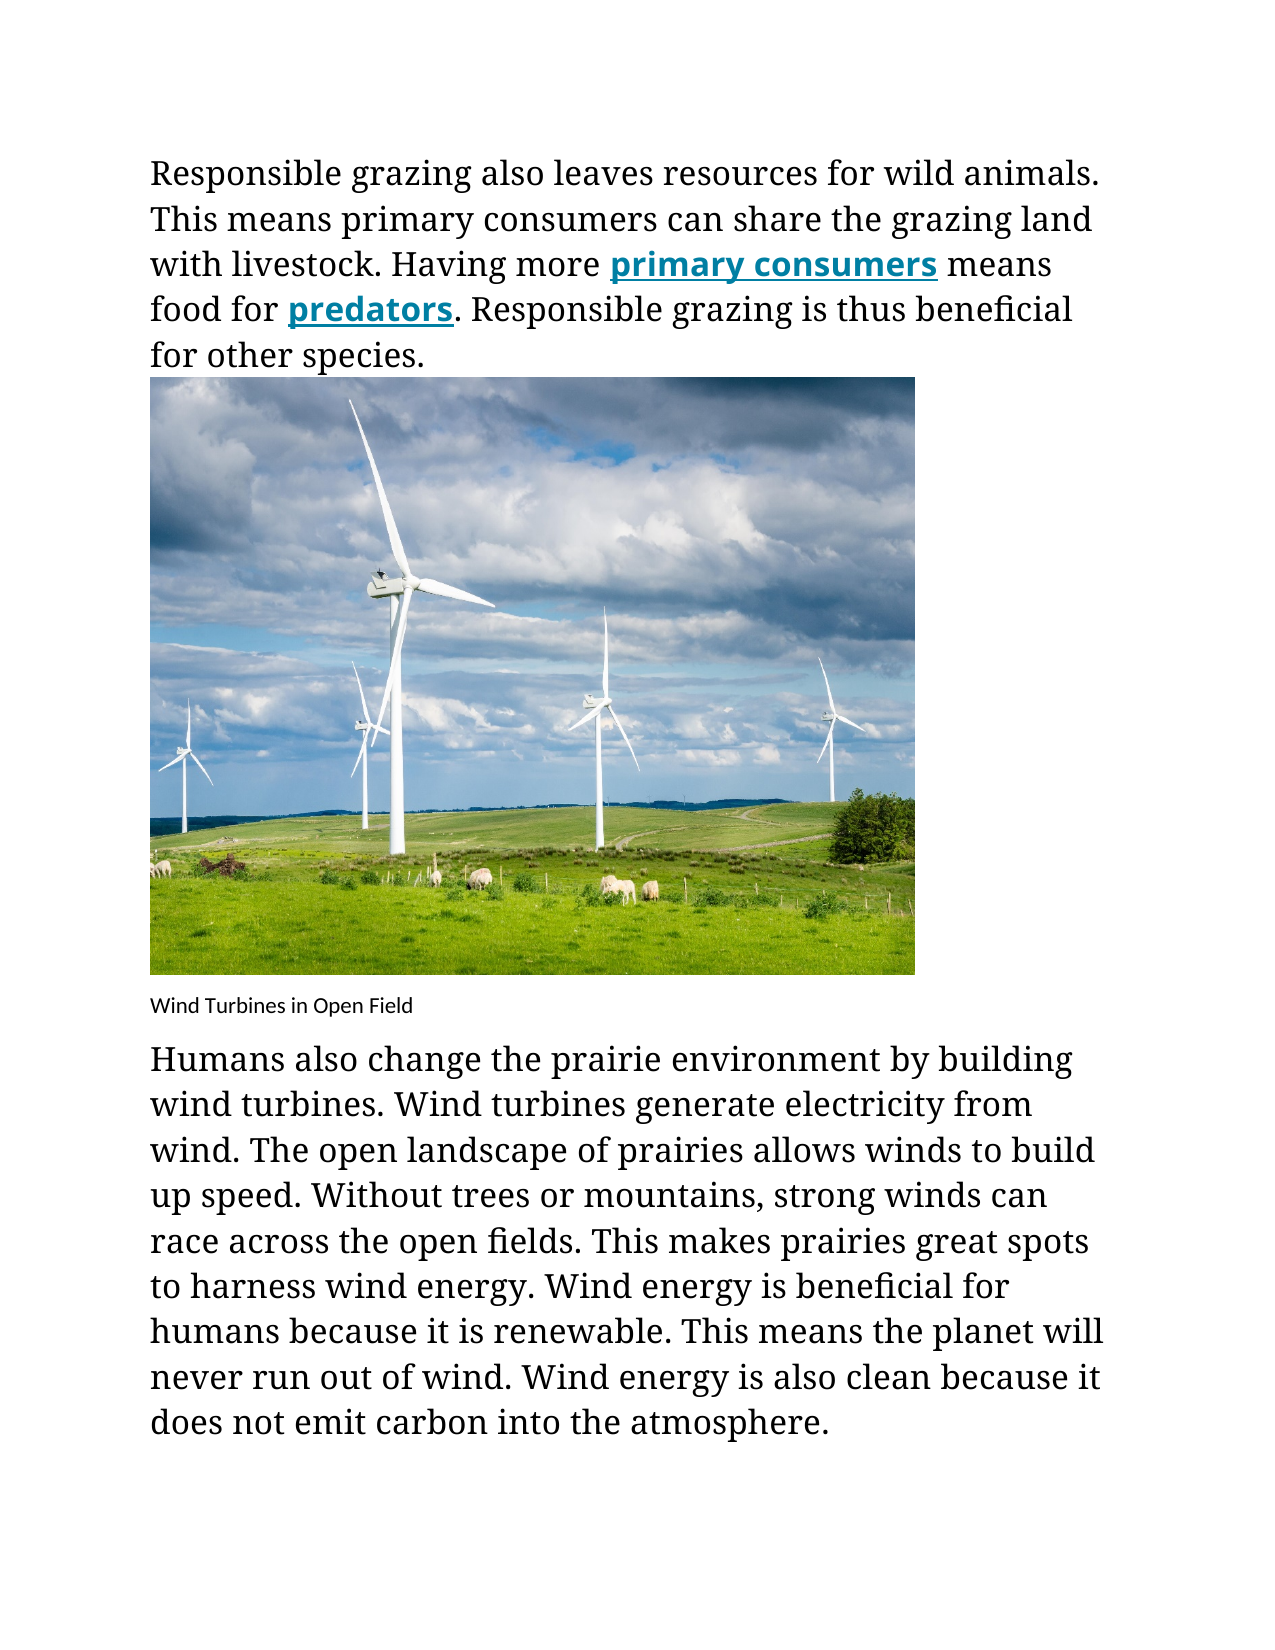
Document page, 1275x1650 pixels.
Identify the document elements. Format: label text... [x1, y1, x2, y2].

text Humans also change the prairie environment by building wind turbines. Wind turbines generate electricity from wind. The open landscape of prairies allows winds to build up speed. Without trees or mountains, strong winds can race across the open fields. This makes prairies great spots to harness wind energy. Wind energy is beneficial for humans because it is renewable. This means the planet will never run out of wind. Wind energy is also clean because it does not emit carbon into the atmosphere. [150, 1036, 1125, 1444]
text Responsible grazing also leaves resources for wild animals. This means primary consumers can share the grazing land with livestock. Having more primary consumers means food for predators. Responsible grazing is thus beneficial for other species. [150, 150, 1125, 377]
text Wind Turbines in Open Field [150, 991, 1125, 1019]
picture [150, 377, 915, 975]
